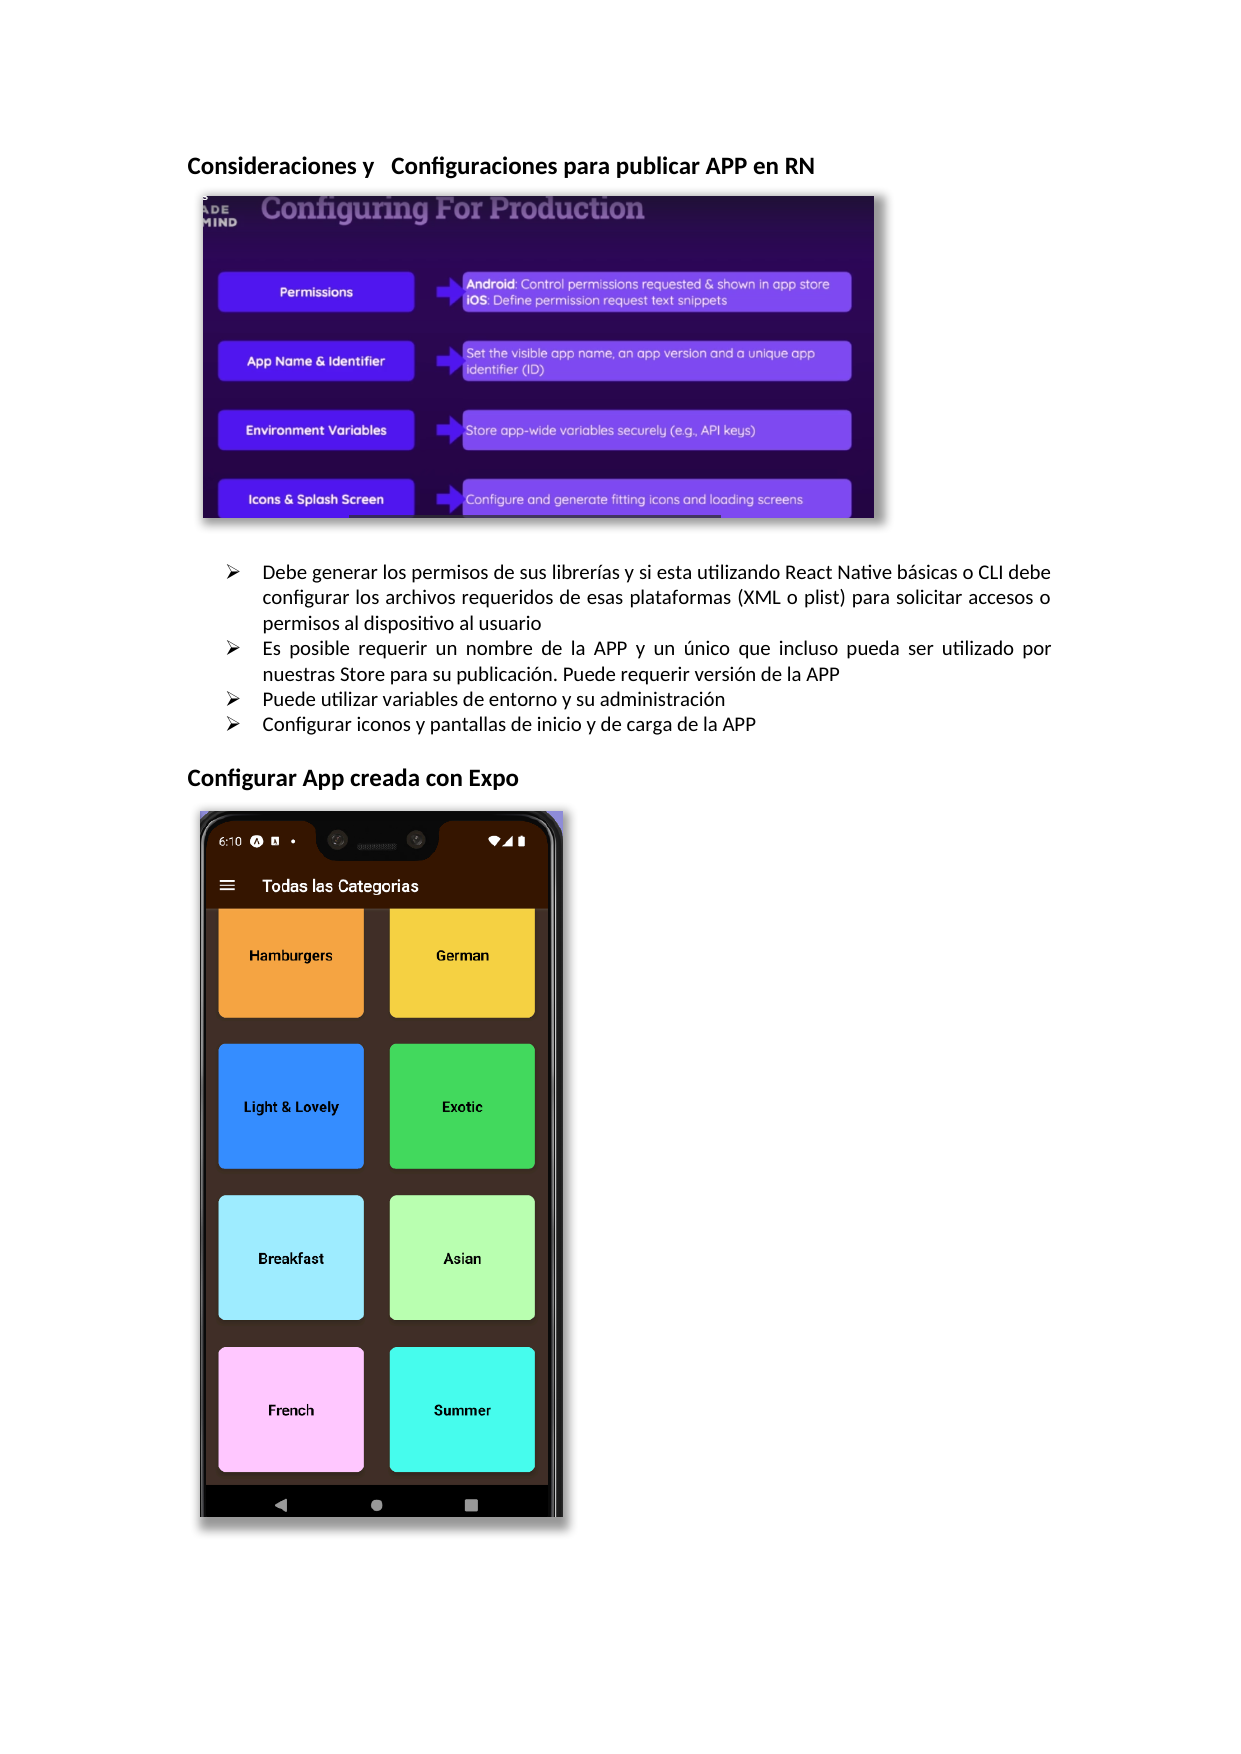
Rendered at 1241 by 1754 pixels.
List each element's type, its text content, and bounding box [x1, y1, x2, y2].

list Debe generar los permisos de sus librerías y si esta utilizando React Native básicas o CLI debe configurar los archivos requeridos de esas plataformas (XML o plist) para solicitar accesos o permisos al dispositivo al usuario [225, 559, 1053, 635]
picture [200, 811, 563, 1517]
list Es posible requerir un nombre de la APP y un único que incluso pueda ser utilizado por nuestras Store para su publicación. Puede requerir versión de la APP [225, 635, 1053, 686]
list Configurar iconos y pantallas de inicio y de carga de la APP [225, 712, 1053, 737]
text Consideraciones y Configuraciones para publicar APP en RN [187, 150, 1053, 181]
picture [203, 196, 874, 518]
text Configurar App creada con Expo [187, 762, 1053, 793]
list Puede utilizar variables de entorno y su administración [225, 686, 1053, 712]
